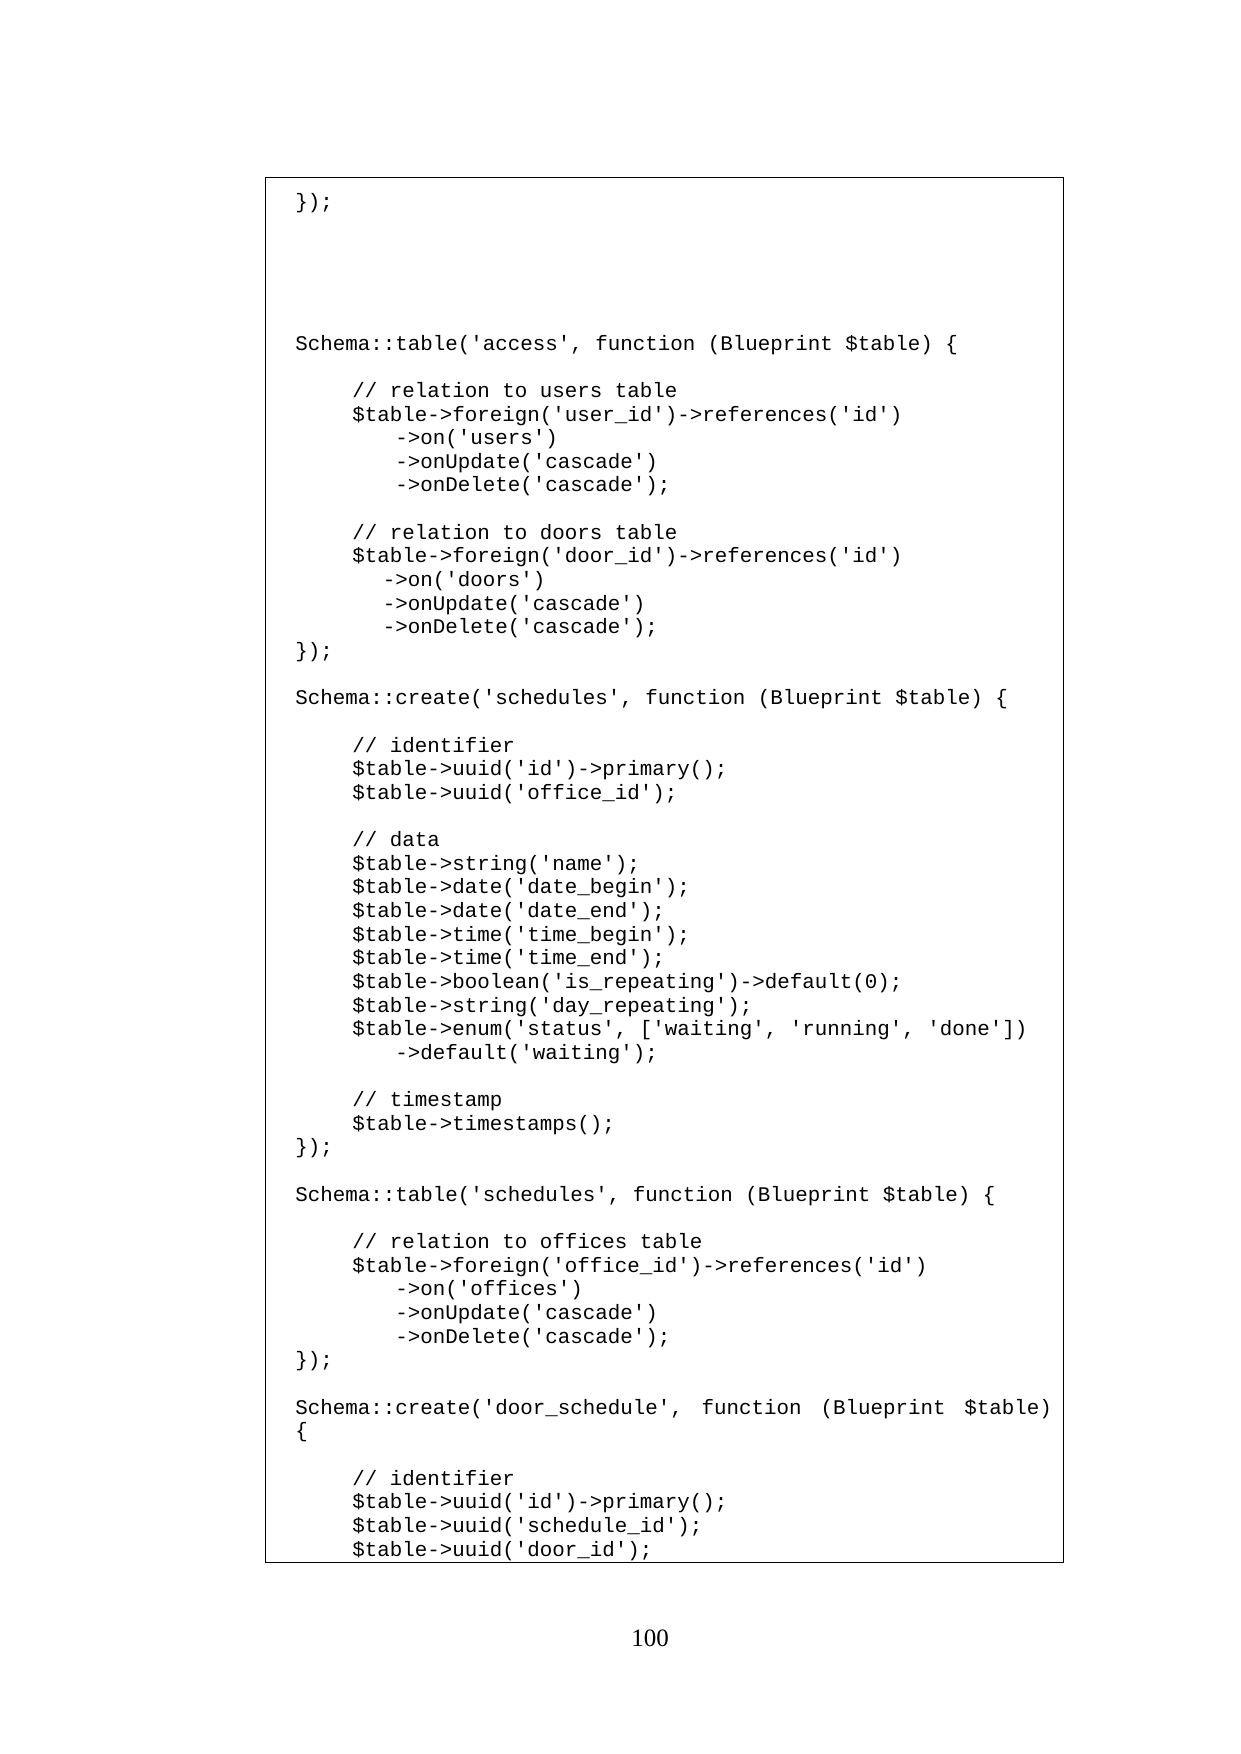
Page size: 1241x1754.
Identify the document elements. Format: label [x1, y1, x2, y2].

table_header [266, 178, 1063, 1562]
